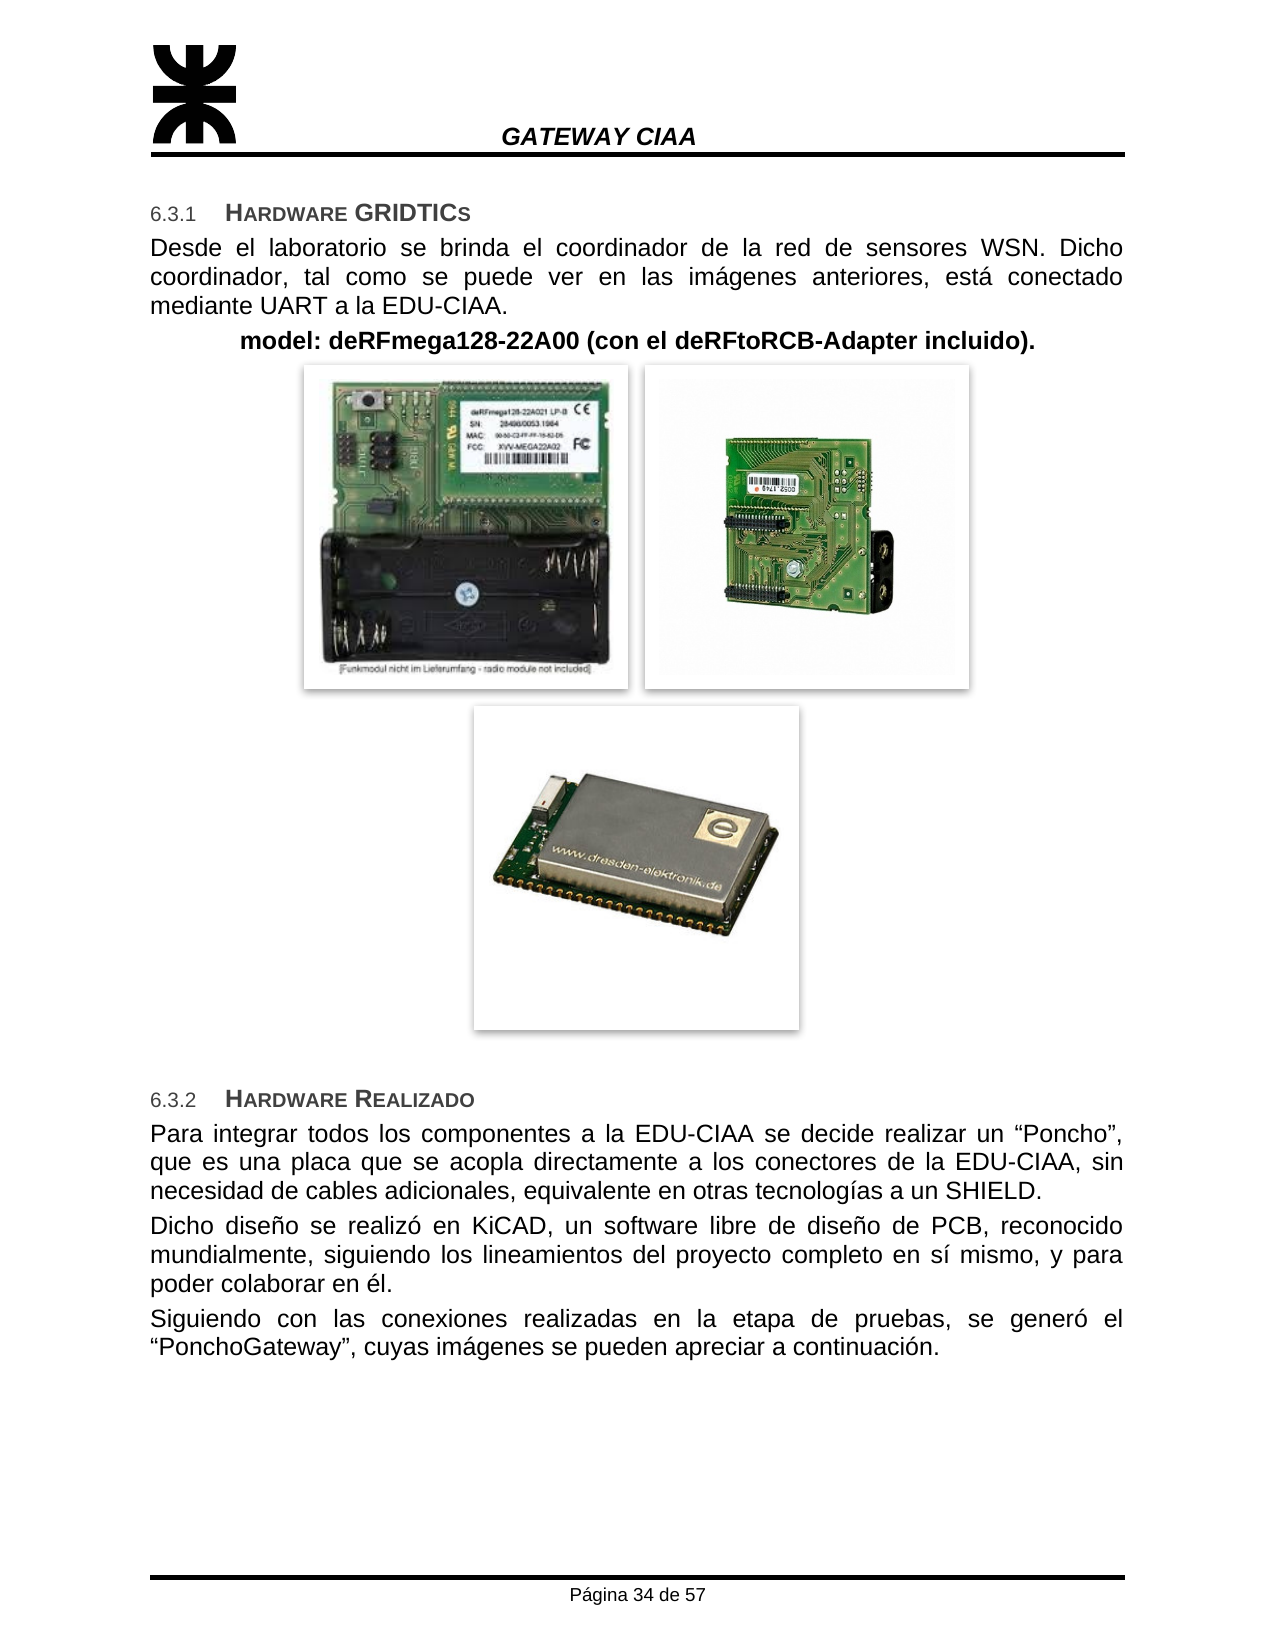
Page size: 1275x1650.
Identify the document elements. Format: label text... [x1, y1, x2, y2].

text model: deRFmega128-22A00 (con el deRFtoRCB-Adapter incluido). [150, 326, 1125, 354]
picture [489, 720, 784, 1016]
picture [659, 379, 955, 675]
subtitle Hardware Realizado [150, 1084, 1125, 1112]
text Desde el laboratorio se brinda el coordinador de la red de sensores WSN. Dicho coordinador, tal como se puede ver en las imágenes anteriores, está conectado mediante UART a la EDU-CIAA. [150, 233, 1125, 319]
text Siguiendo con las conexiones realizadas en la etapa de pruebas, se generó el “PonchoGateway”, cuyas imágenes se pueden apreciar a continuación. [150, 1304, 1125, 1361]
text Dicho diseño se realizó en KiCAD, un software libre de diseño de PCB, reconocido mundialmente, siguiendo los lineamientos del proyecto completo en sí mismo, y para poder colaborar en él. [150, 1211, 1125, 1297]
picture [319, 379, 614, 675]
text Para integrar todos los componentes a la EDU-CIAA se decide realizar un “Poncho”, que es una placa que se acopla directamente a los conectores de la EDU-CIAA, sin necesidad de cables adicionales, equivalente en otras tecnologías a un SHIELD. [150, 1119, 1125, 1205]
subtitle Hardware GRIDTICs [150, 198, 1125, 227]
picture [151, 45, 238, 145]
